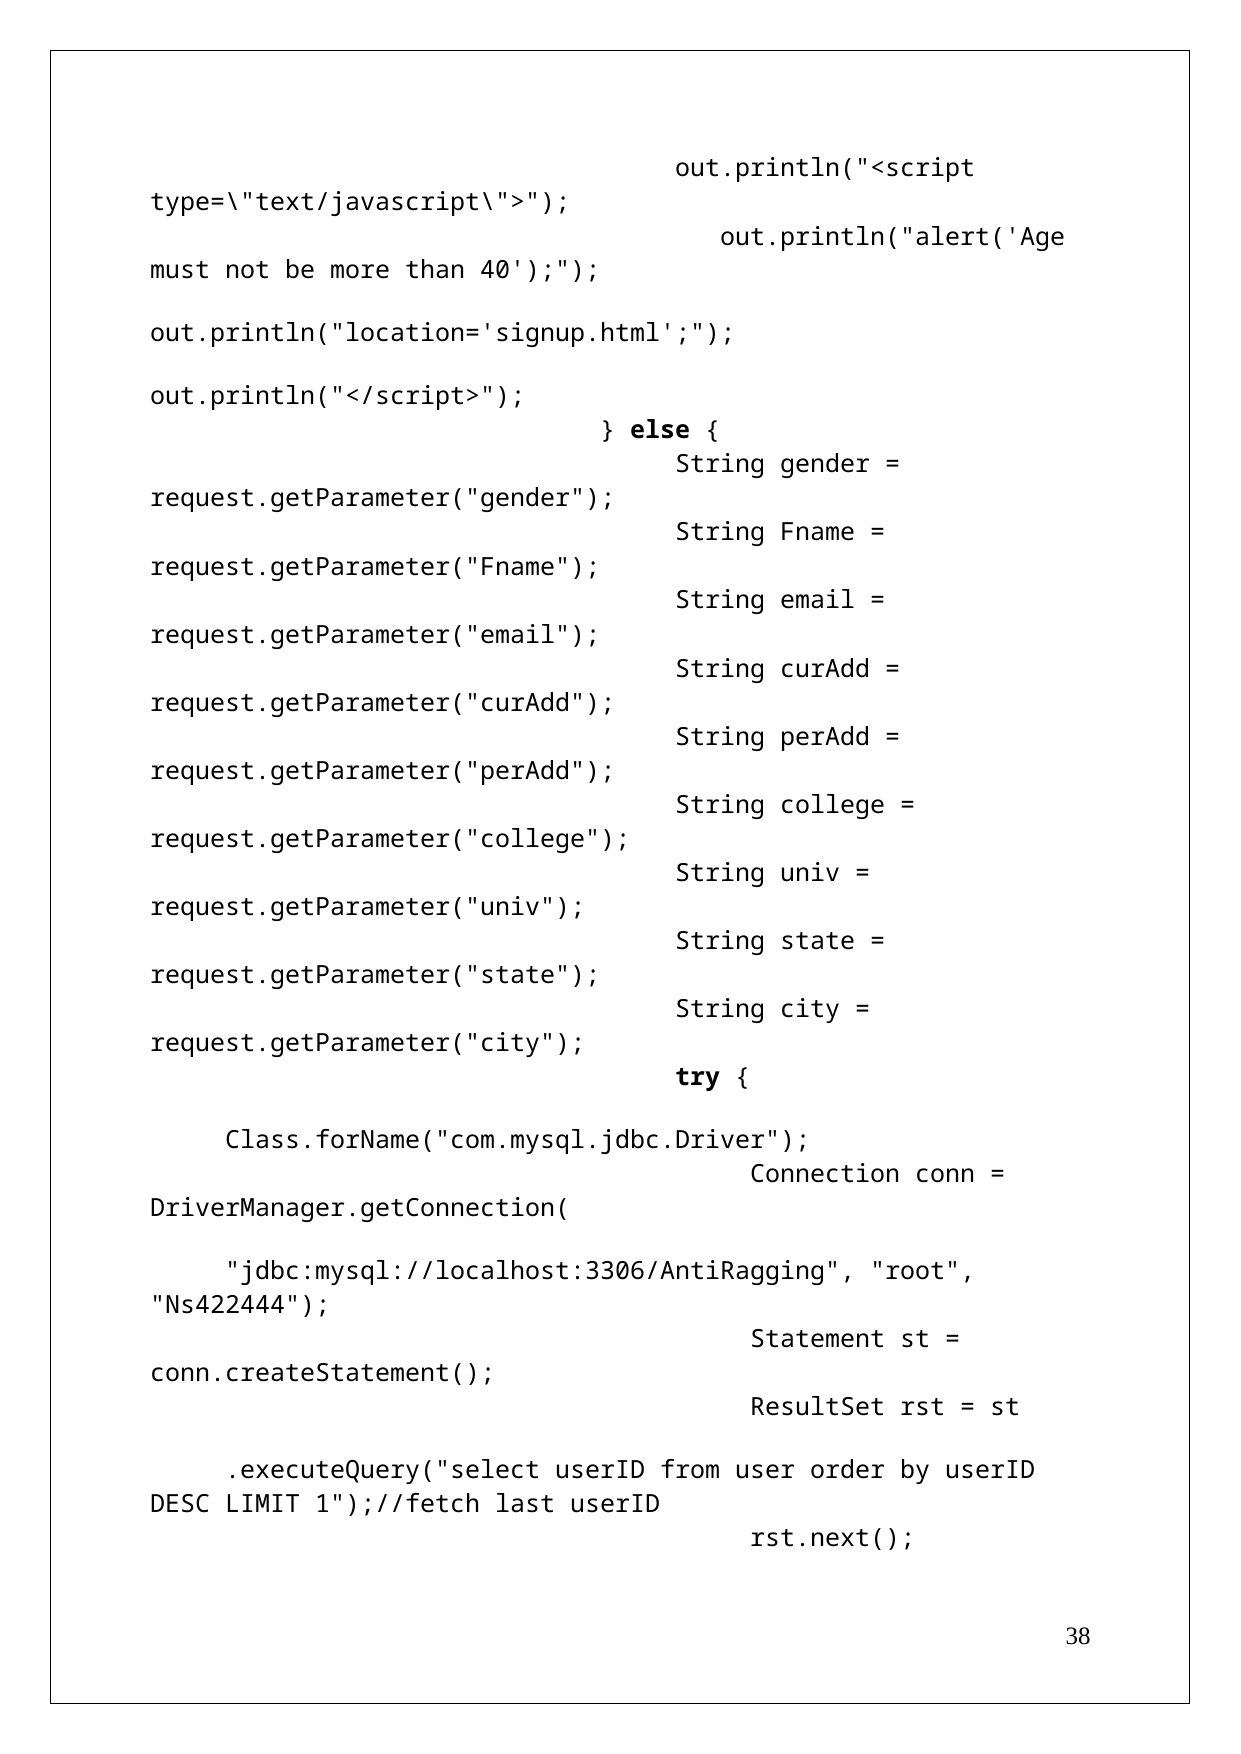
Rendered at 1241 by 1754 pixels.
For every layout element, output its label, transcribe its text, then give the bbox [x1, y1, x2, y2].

text String gender = request.getParameter("gender"); [150, 446, 1090, 514]
text String Fname = request.getParameter("Fname"); [150, 514, 1090, 582]
text out.println("</script>"); [150, 349, 1090, 412]
text ResultSet rst = st [150, 1389, 1090, 1423]
text out.println("location='signup.html';"); [150, 286, 1090, 349]
text String perAdd = request.getParameter("perAdd"); [150, 718, 1090, 787]
text String univ = request.getParameter("univ"); [150, 855, 1090, 923]
text } else { [150, 412, 1090, 446]
text Connection conn = DriverManager.getConnection( [150, 1156, 1090, 1224]
text rst.next(); [150, 1520, 1090, 1554]
text .executeQuery("select userID from user order by userID DESC LIMIT 1");//fetch last userID [150, 1423, 1090, 1520]
text String curAdd = request.getParameter("curAdd"); [150, 650, 1090, 718]
text try { [150, 1059, 1090, 1093]
text Class.forName("com.mysql.jdbc.Driver"); [150, 1093, 1090, 1156]
text Statement st = conn.createStatement(); [150, 1321, 1090, 1389]
text "jdbc:mysql://localhost:3306/AntiRagging", "root", "Ns422444"); [150, 1224, 1090, 1321]
text String state = request.getParameter("state"); [150, 923, 1090, 991]
text String city = request.getParameter("city"); [150, 991, 1090, 1059]
text String college = request.getParameter("college"); [150, 787, 1090, 855]
text String email = request.getParameter("email"); [150, 582, 1090, 650]
text out.println("alert('Age must not be more than 40');"); [150, 218, 1090, 286]
text out.println("<script type=\"text/javascript\">"); [150, 150, 1090, 218]
